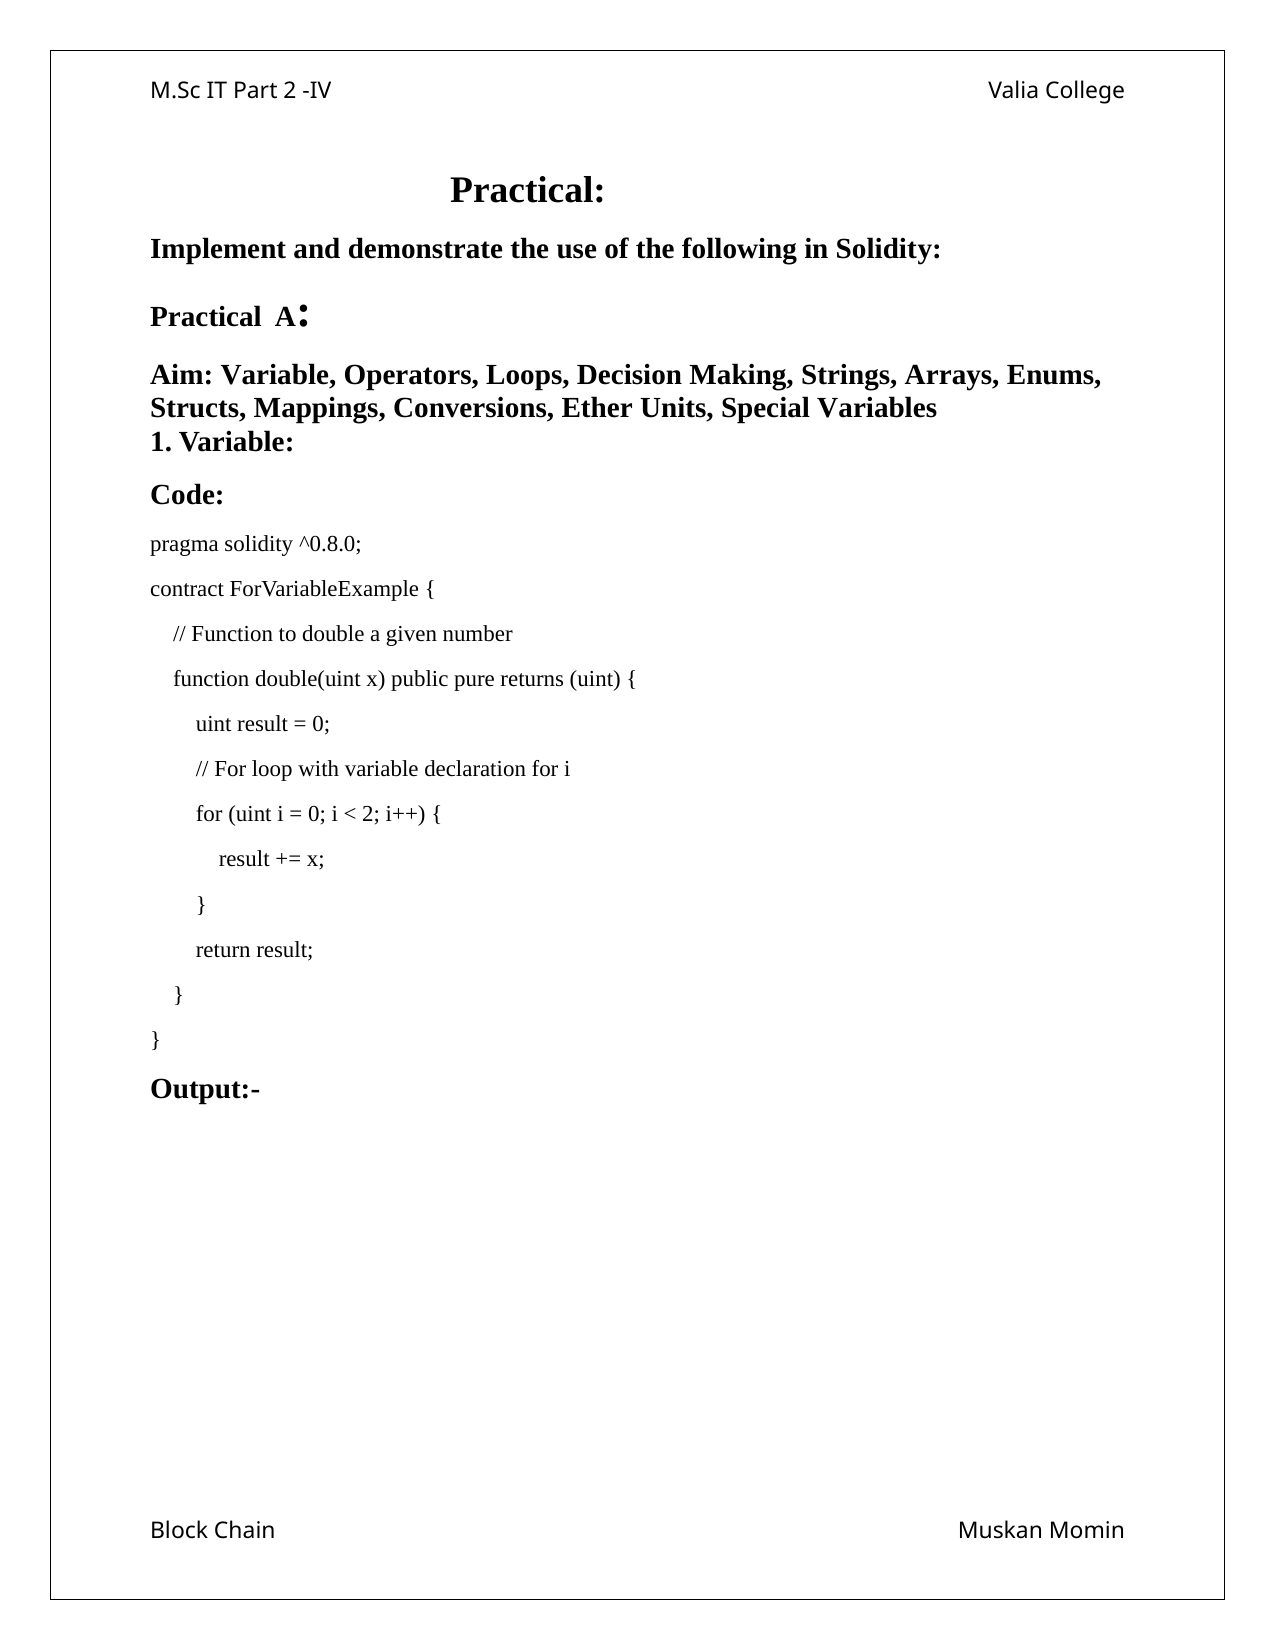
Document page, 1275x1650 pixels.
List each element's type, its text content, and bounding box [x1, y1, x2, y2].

text result += x; [150, 846, 1125, 872]
text } [150, 1026, 1125, 1052]
text pragma solidity ^0.8.0; [150, 530, 1125, 556]
text Implement and demonstrate the use of the following in Solidity: [150, 231, 1125, 264]
text // For loop with variable declaration for i [150, 755, 1125, 782]
text } [150, 981, 1125, 1007]
text Code: [150, 477, 1125, 511]
text return result; [150, 936, 1125, 962]
text Practical A: [150, 283, 1125, 336]
text for (uint i = 0; i < 2; i++) { [150, 800, 1125, 827]
text contract ForVariableExample { [150, 575, 1125, 601]
text Output:- [150, 1071, 1125, 1104]
text function double(uint x) public pure returns (uint) { [150, 665, 1125, 691]
text } [150, 891, 1125, 917]
text 1. Variable: [150, 424, 1125, 458]
text uint result = 0; [150, 710, 1125, 737]
text Practical: [375, 167, 1125, 211]
text // Function to double a given number [150, 620, 1125, 646]
text Aim: Variable, Operators, Loops, Decision Making, Strings, Arrays, Enums, Structs, Mappings, Conversions, Ether Units, Special Variables [150, 357, 1125, 424]
